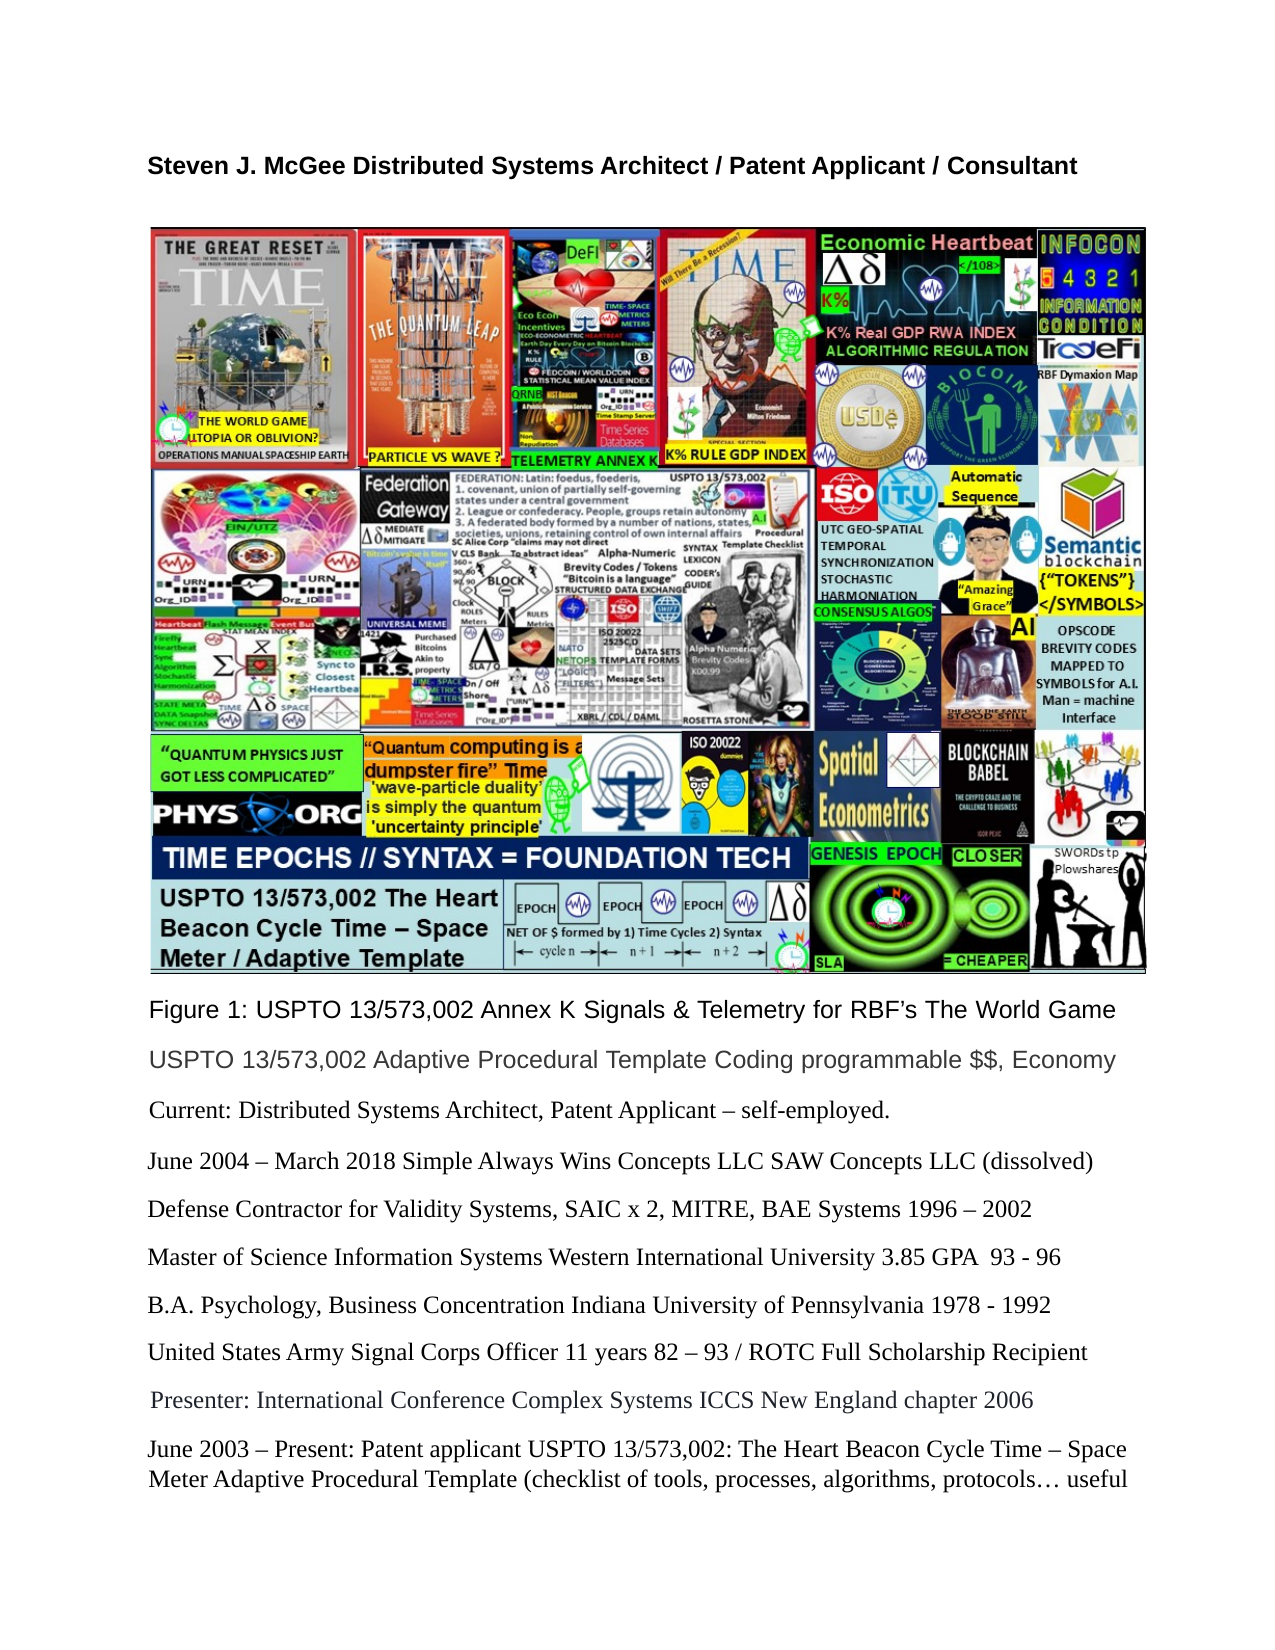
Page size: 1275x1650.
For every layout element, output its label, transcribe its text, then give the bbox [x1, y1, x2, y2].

text Defense Contractor for Validity Systems, SAIC x 2, MITRE, BAE Systems 1996 – 2002 [147, 1194, 1131, 1223]
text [147, 1434, 1131, 1493]
text B.A. Psychology, Business Concentration Indiana University of Pennsylvania 1978 - 1992 [147, 1290, 1131, 1318]
text June 2004 – March 2018 Simple Always Wins Concepts LLC SAW Concepts LLC (dissolved) [147, 1146, 1131, 1175]
text United States Army Signal Corps Officer 11 years 82 – 93 / ROTC Full Scholarship Recipient [147, 1337, 1131, 1366]
picture [150, 227, 1147, 974]
text Presenter: International Conference Complex Systems ICCS New England chapter 2006 [150, 1385, 1145, 1414]
text Figure 1: USPTO 13/573,002 Annex K Signals & Telemetry for RBF’s The World Game USPTO 13/573,002 Adaptive Procedural Template Coding programmable $$, Economy Current: Distributed Systems Architect, Patent Applicant – self-employed. [148, 995, 1117, 1124]
text Master of Science Information Systems Western International University 3.85 GPA 93 - 96 [147, 1242, 1131, 1271]
text Steven J. McGee Distributed Systems Architect / Patent Applicant / Consultant [147, 151, 1145, 179]
